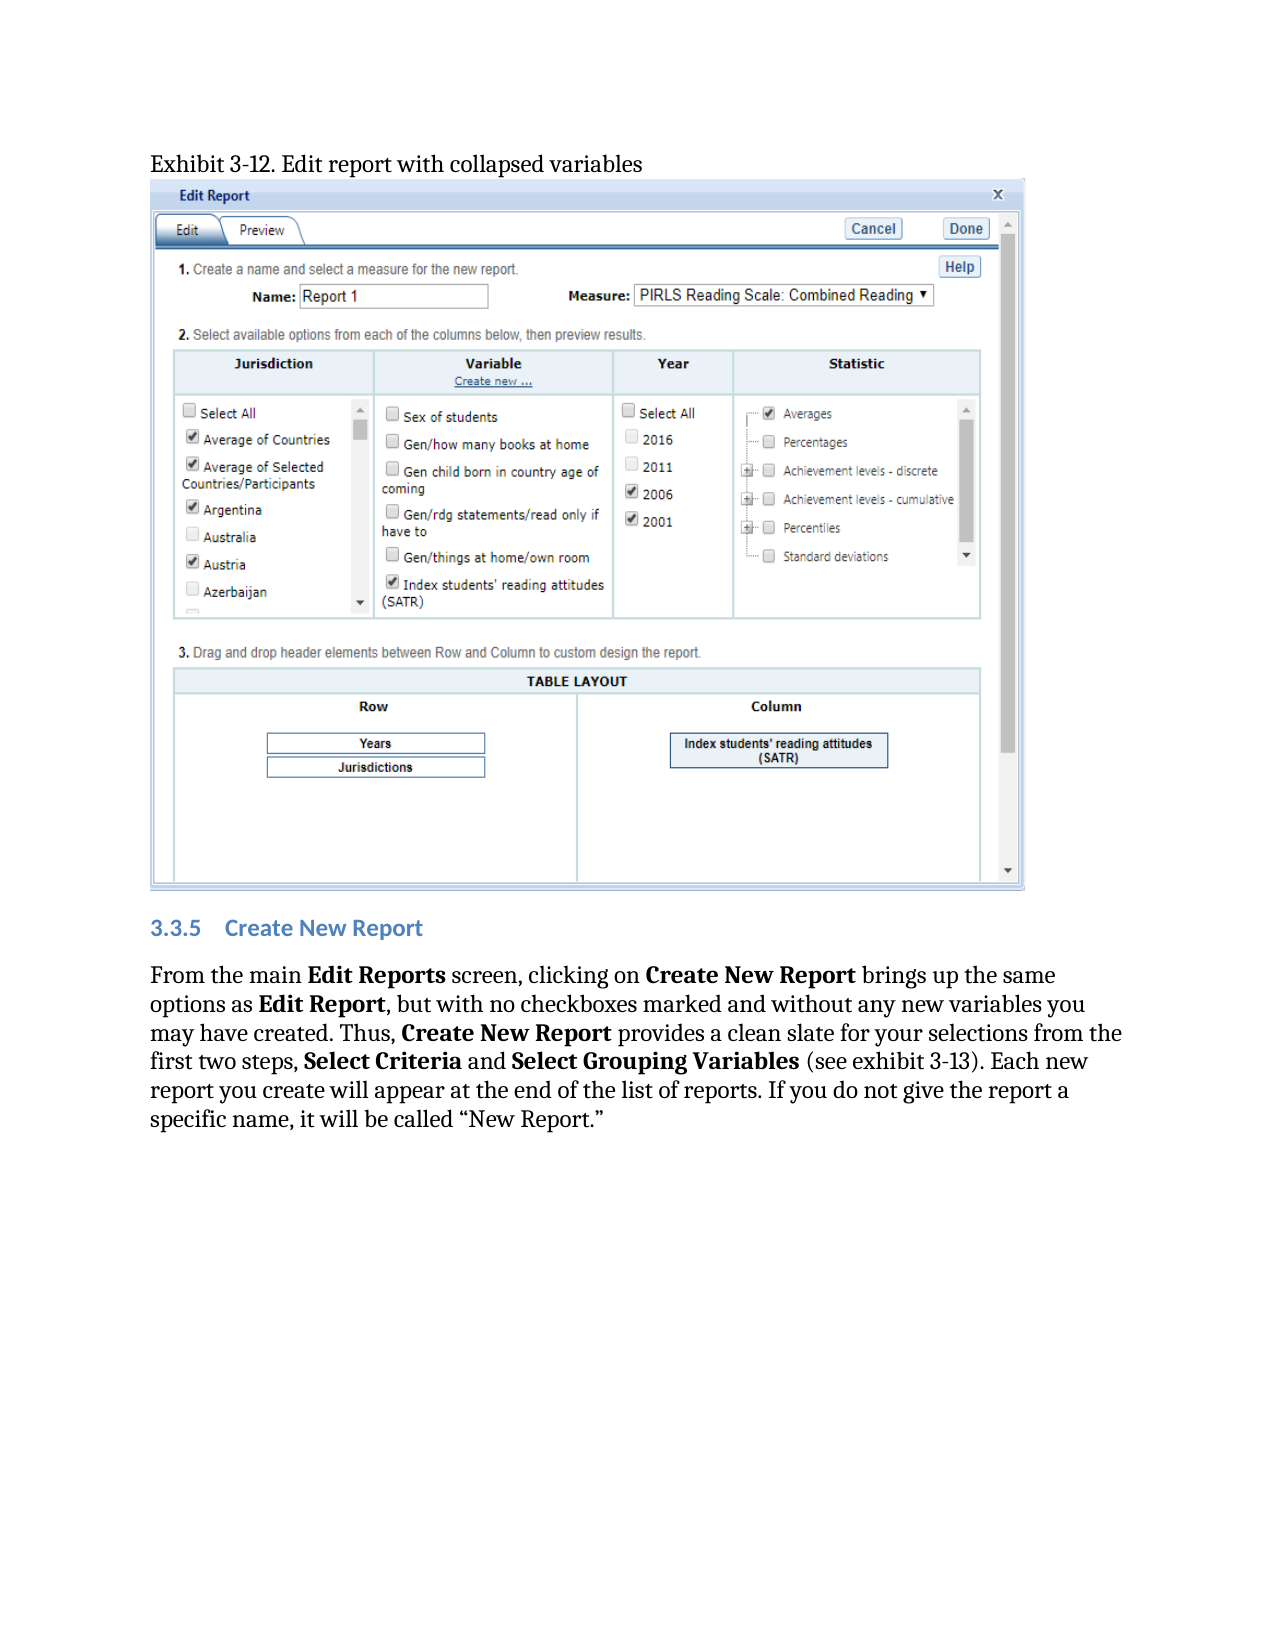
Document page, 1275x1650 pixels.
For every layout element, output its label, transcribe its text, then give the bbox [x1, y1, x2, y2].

subtitle 3.3.5 Create New Report [150, 912, 1125, 942]
text From the main Edit Reports screen, clicking on Create New Report brings up the same options as Edit Report, but with no checkboxes marked and without any new variables you may have created. Thus, Create New Report provides a clean slate for your selections from the first two steps, Select Criteria and Select Grouping Variables (see exhibit 3-13). Each new report you create will appear at the end of the list of reports. If you do not give the report a specific name, it will be called “New Report.” [150, 961, 1125, 1133]
picture [150, 178, 1025, 891]
